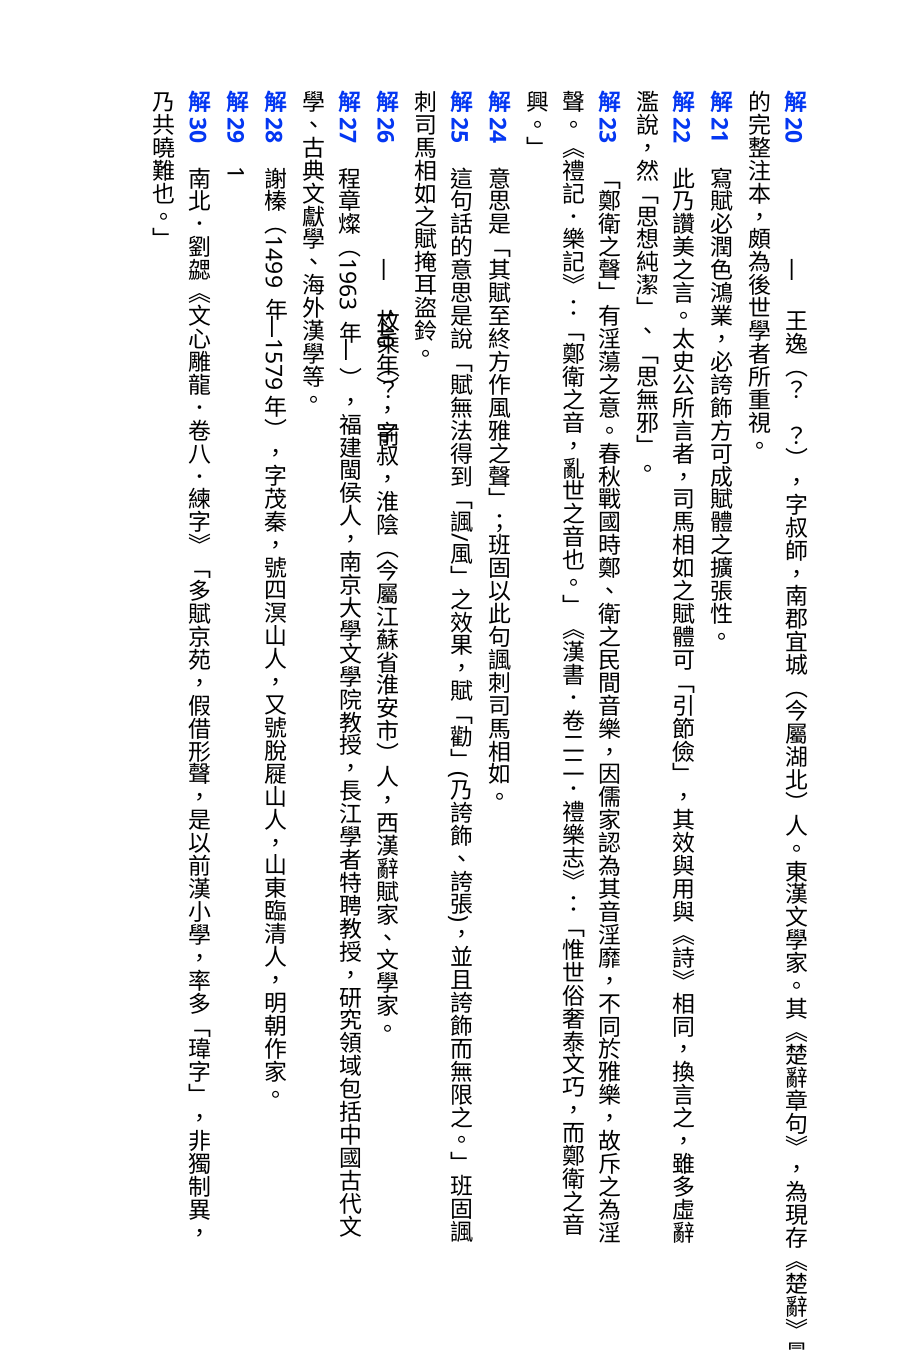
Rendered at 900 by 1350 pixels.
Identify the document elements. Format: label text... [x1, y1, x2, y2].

text 解28 謝榛（1499年—1579年），字茂秦，號四溟山人，又號脫屣山人，山東臨清人，明朝作家。 [259, 90, 290, 1260]
text 解26 枚乘（？—前140年），字叔，淮陰（今屬江蘇省淮安市）人，西漢辭賦家、文學家。 [371, 90, 402, 1260]
text 解30 南北．劉勰《文心雕龍．卷八．練字》「多賦京苑，假借形聲，是以前漢小學，率多「瑋字」，非獨制異，乃共曉難也。」 [147, 90, 214, 1260]
text 解24 意思是「其賦至終方作風雅之聲」；班固以此句諷刺司馬相如。 [483, 90, 514, 1260]
text 解25 這句話的意思是說「賦無法得到「諷/風」之效果，賦「勸」(乃誇飾、誇張)，並且誇飾而無限之。」班固諷刺司馬相如之賦掩耳盜鈴。 [409, 90, 476, 1260]
text 解21 寫賦必潤色鴻業，必誇飾方可成賦體之擴張性。 [705, 90, 736, 1260]
text 解27 程章燦（1963年—），福建閩侯人，南京大學文學院教授，長江學者特聘教授，研究領域包括中國古代文學、古典文獻學、海外漢學等。 [297, 90, 364, 1260]
text 解23 「鄭衛之聲」有淫蕩之意。春秋戰國時鄭、衛之民間音樂，因儒家認為其音淫靡，不同於雅樂，故斥之為淫聲。《禮記．樂記》：「鄭衛之音，亂世之音也。」《漢書．卷二二．禮樂志》：「惟世俗奢泰文巧，而鄭衛之音興。」 [521, 90, 624, 1260]
text 解22 此乃讚美之言。太史公所言者，司馬相如之賦體可「引節儉」，其效與用與《詩》相同，換言之，雖多虛辭濫說，然「思想純潔」、「思無邪」。 [631, 90, 698, 1260]
text 解20 王逸（？—？），字叔師，南郡宜城（今屬湖北）人。東漢文學家。其《楚辭章句》，為現存《楚辭》最早的完整注本，頗為後世學者所重視。 [743, 90, 810, 1260]
text 解29 1 [221, 90, 252, 1260]
